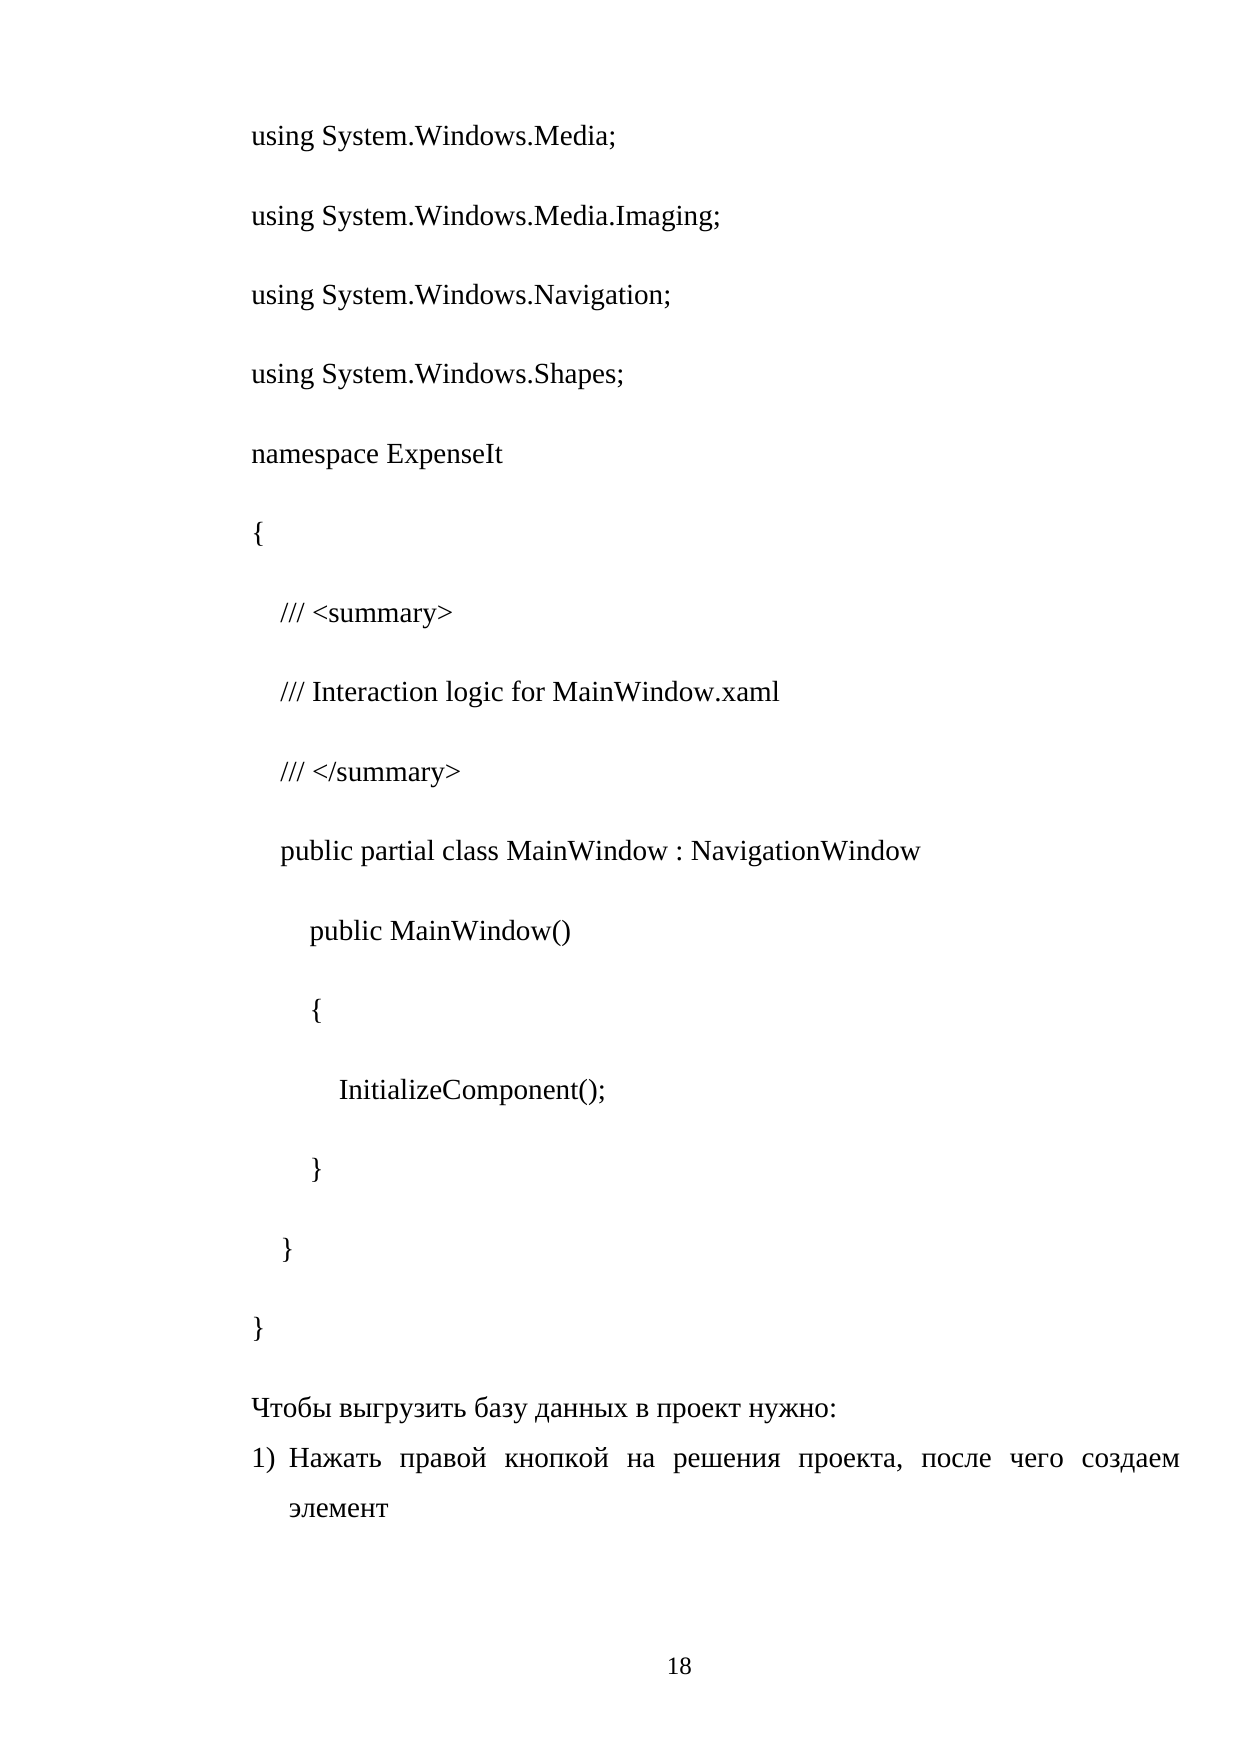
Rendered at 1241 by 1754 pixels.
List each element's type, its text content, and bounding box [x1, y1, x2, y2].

text { [177, 516, 1181, 549]
list Нажать правой кнопкой на решения проекта, после чего создаем элемент [251, 1440, 1181, 1524]
text using System.Windows.Shapes; [177, 357, 1181, 390]
text /// Interaction logic for MainWindow.xaml [177, 674, 1181, 708]
text } [177, 1151, 1181, 1185]
text InitializeComponent(); [177, 1072, 1181, 1105]
text using System.Windows.Navigation; [177, 277, 1181, 311]
text Чтобы выгрузить базу данных в проект нужно: [251, 1390, 1181, 1423]
text /// <summary> [177, 595, 1181, 628]
text } [177, 1310, 1181, 1344]
text public partial class MainWindow : NavigationWindow [177, 833, 1181, 867]
text namespace ExpenseIt [177, 436, 1181, 469]
text { [177, 992, 1181, 1026]
text /// </summary> [177, 754, 1181, 787]
text using System.Windows.Media.Imaging; [177, 198, 1181, 231]
text using System.Windows.Media; [177, 118, 1181, 152]
text public MainWindow() [177, 913, 1181, 946]
text } [177, 1231, 1181, 1264]
